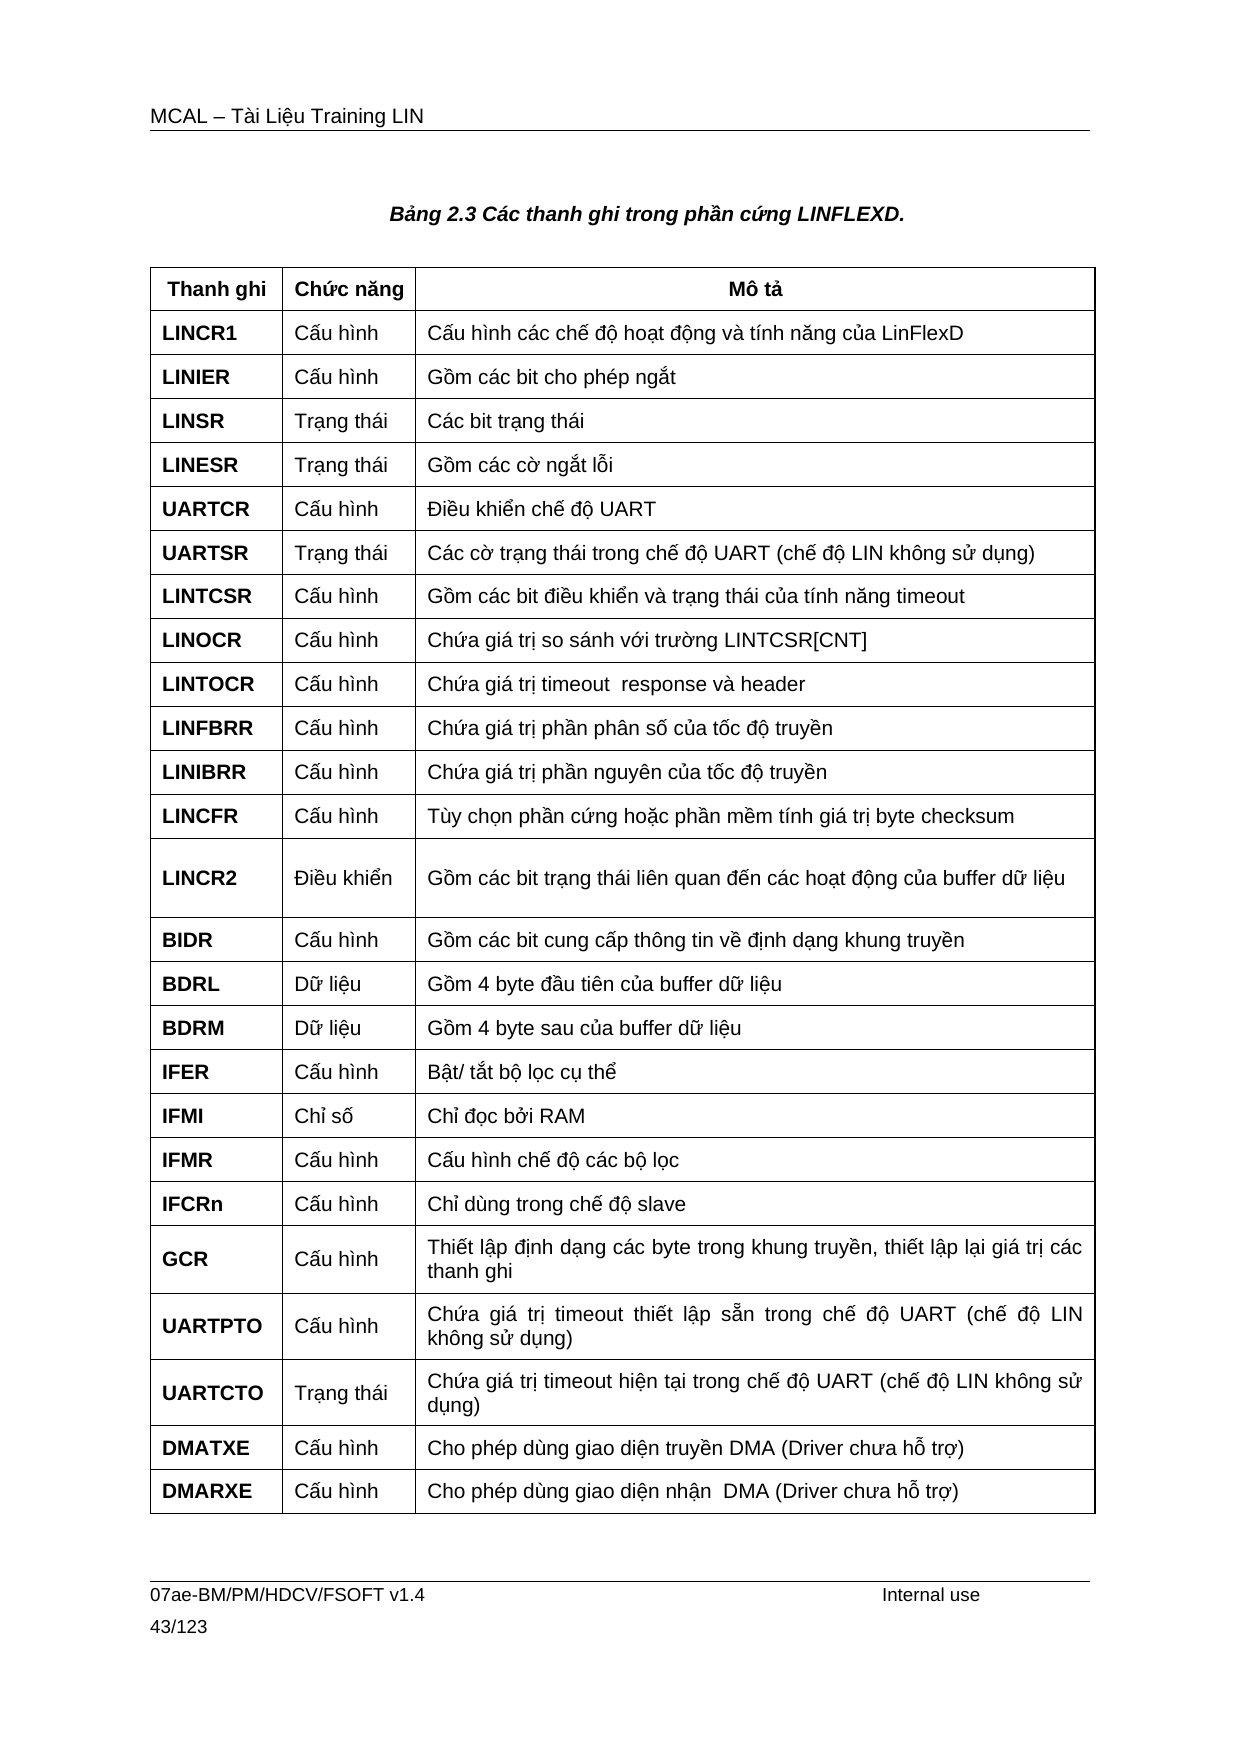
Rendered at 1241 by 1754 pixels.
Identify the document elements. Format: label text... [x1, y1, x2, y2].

table_cell Dữ liệu [283, 1006, 415, 1049]
table_cell LINCFR [151, 795, 282, 837]
table_cell BDRM [151, 1006, 282, 1049]
table_header Thanh ghi [151, 268, 282, 310]
table_cell Gồm các bit cho phép ngắt [416, 355, 1094, 398]
table_cell Chỉ số [283, 1094, 415, 1137]
table_cell Cấu hình [283, 1050, 415, 1093]
table_cell Cấu hình [283, 1226, 415, 1292]
table_cell DMARXE [151, 1470, 282, 1513]
table_cell BDRL [151, 962, 282, 1005]
table_cell Bật/ tắt bộ lọc cụ thể [416, 1050, 1094, 1093]
table_cell IFER [151, 1050, 282, 1093]
table_cell Gồm các bit điều khiển và trạng thái của tính năng timeout [416, 575, 1094, 618]
table_cell Gồm các bit trạng thái liên quan đến các hoạt động của buffer dữ liệu [416, 839, 1094, 917]
table_cell Cấu hình [283, 751, 415, 793]
table_cell IFCRn [151, 1182, 282, 1225]
table_cell UARTSR [151, 531, 282, 574]
table_cell BIDR [151, 918, 282, 961]
table_cell Cấu hình [283, 1294, 415, 1359]
table_cell Chứa giá trị timeout thiết lập sẵn trong chế độ UART (chế độ LIN không sử dụng) [416, 1294, 1094, 1359]
table_cell LINSR [151, 399, 282, 442]
text Bảng 2.3 Các thanh ghi trong phần cứng LINFLEXD. [206, 202, 1090, 226]
table_cell Cấu hình [283, 918, 415, 961]
table_cell Điều khiển [283, 839, 415, 917]
table_cell Cấu hình [283, 707, 415, 749]
table_cell Cấu hình [283, 1426, 415, 1469]
table_cell UARTCTO [151, 1360, 282, 1425]
table_cell Cấu hình chế độ các bộ lọc [416, 1138, 1094, 1181]
table_cell DMATXE [151, 1426, 282, 1469]
table_cell Trạng thái [283, 399, 415, 442]
table_cell LINESR [151, 443, 282, 486]
table_cell Trạng thái [283, 443, 415, 486]
table_cell LINTOCR [151, 663, 282, 706]
table_cell Trạng thái [283, 1360, 415, 1425]
table_cell Cấu hình [283, 795, 415, 837]
table_cell Gồm các bit cung cấp thông tin về định dạng khung truyền [416, 918, 1094, 961]
table_cell Cấu hình [283, 355, 415, 398]
table_cell Cấu hình [283, 1138, 415, 1181]
table_cell Cấu hình [283, 575, 415, 618]
table_cell Gồm các cờ ngắt lỗi [416, 443, 1094, 486]
table_cell Chứa giá trị phần nguyên của tốc độ truyền [416, 751, 1094, 793]
table_cell Gồm 4 byte sau của buffer dữ liệu [416, 1006, 1094, 1049]
table_cell Cho phép dùng giao diện nhận DMA (Driver chưa hỗ trợ) [416, 1470, 1094, 1513]
table_cell Cấu hình các chế độ hoạt động và tính năng của LinFlexD [416, 311, 1094, 354]
table_cell Cấu hình [283, 1470, 415, 1513]
table_cell LINOCR [151, 619, 282, 662]
table_cell Chỉ dùng trong chế độ slave [416, 1182, 1094, 1225]
table_cell Cấu hình [283, 487, 415, 530]
table_cell Các bit trạng thái [416, 399, 1094, 442]
table_cell Chứa giá trị so sánh với trường LINTCSR[CNT] [416, 619, 1094, 662]
table_cell Các cờ trạng thái trong chế độ UART (chế độ LIN không sử dụng) [416, 531, 1094, 574]
table_cell LINIER [151, 355, 282, 398]
table_cell Chứa giá trị timeout hiện tại trong chế độ UART (chế độ LIN không sử dụng) [416, 1360, 1094, 1425]
table_cell Tùy chọn phần cứng hoặc phần mềm tính giá trị byte checksum [416, 795, 1094, 837]
table_header Chức năng [283, 268, 415, 310]
table_cell UARTPTO [151, 1294, 282, 1359]
table_cell IFMI [151, 1094, 282, 1137]
table_cell Cấu hình [283, 619, 415, 662]
table_cell Chứa giá trị phần phân số của tốc độ truyền [416, 707, 1094, 749]
table_header Mô tả [416, 268, 1094, 310]
table_cell IFMR [151, 1138, 282, 1181]
table_cell LINCR2 [151, 839, 282, 917]
table_cell Chứa giá trị timeout response và header [416, 663, 1094, 706]
table_cell Cho phép dùng giao diện truyền DMA (Driver chưa hỗ trợ) [416, 1426, 1094, 1469]
table_cell Thiết lập định dạng các byte trong khung truyền, thiết lập lại giá trị các thanh ghi [416, 1226, 1094, 1292]
table_cell LINTCSR [151, 575, 282, 618]
table_cell Cấu hình [283, 311, 415, 354]
table_cell Chỉ đọc bởi RAM [416, 1094, 1094, 1137]
table_cell LINFBRR [151, 707, 282, 749]
table_cell LINIBRR [151, 751, 282, 793]
table_cell Cấu hình [283, 663, 415, 706]
table_cell Trạng thái [283, 531, 415, 574]
table_cell UARTCR [151, 487, 282, 530]
table_cell Gồm 4 byte đầu tiên của buffer dữ liệu [416, 962, 1094, 1005]
table_cell Dữ liệu [283, 962, 415, 1005]
table_cell Điều khiển chế độ UART [416, 487, 1094, 530]
table_cell LINCR1 [151, 311, 282, 354]
table_cell Cấu hình [283, 1182, 415, 1225]
table_cell GCR [151, 1226, 282, 1292]
